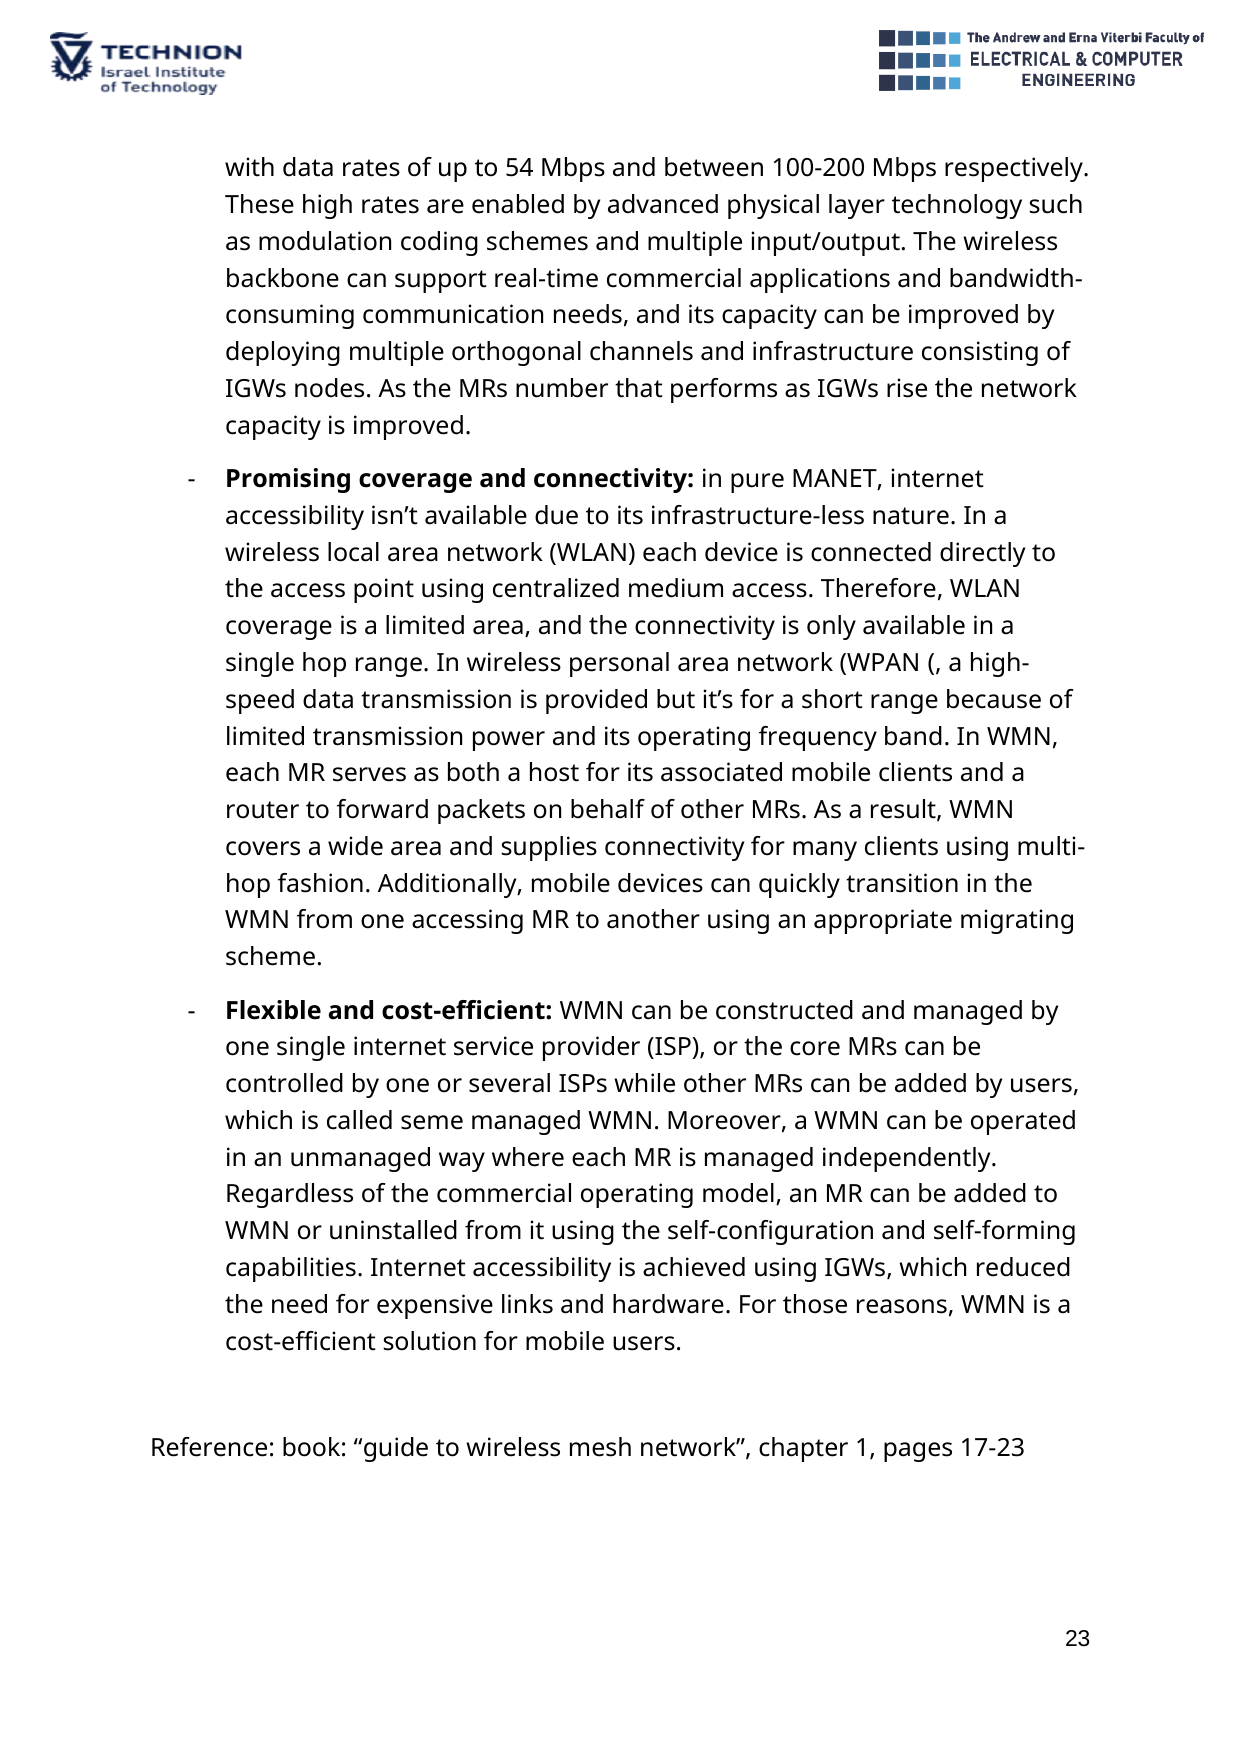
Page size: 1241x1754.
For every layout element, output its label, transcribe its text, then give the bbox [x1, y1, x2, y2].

list Promising coverage and connectivity: in pure MANET, internet accessibility isn’t available due to its infrastructure-less nature. In a wireless local area network (WLAN) each device is connected directly to the access point using centralized medium access. Therefore, WLAN coverage is a limited area, and the connectivity is only available in a single hop range. In wireless personal area network (WPAN (, a high-speed data transmission is provided but it’s for a short range because of limited transmission power and its operating frequency band. In WMN, each MR serves as both a host for its associated mobile clients and a router to forward packets on behalf of other MRs. As a result, WMN covers a wide area and supplies connectivity for many clients using multi-hop fashion. Additionally, mobile devices can quickly transition in the WMN from one accessing MR to another using an appropriate migrating scheme. [187, 461, 1090, 973]
text Reference: book: “guide to wireless mesh network”, chapter 1, pages 17-23 [150, 1430, 1090, 1464]
picture [866, 17, 1222, 101]
picture [27, 13, 268, 113]
list Flexible and cost-efficient: WMN can be constructed and managed by one single internet service provider (ISP), or the core MRs can be controlled by one or several ISPs while other MRs can be added by users, which is called seme managed WMN. Moreover, a WMN can be operated in an unmanaged way where each MR is managed independently. Regardless of the commercial operating model, an MR can be added to WMN or uninstalled from it using the self-configuration and self-forming capabilities. Internet accessibility is achieved using IGWs, which reduced the need for expensive links and hardware. For those reasons, WMN is a cost-efficient solution for mobile users. [187, 992, 1090, 1357]
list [187, 150, 1090, 441]
